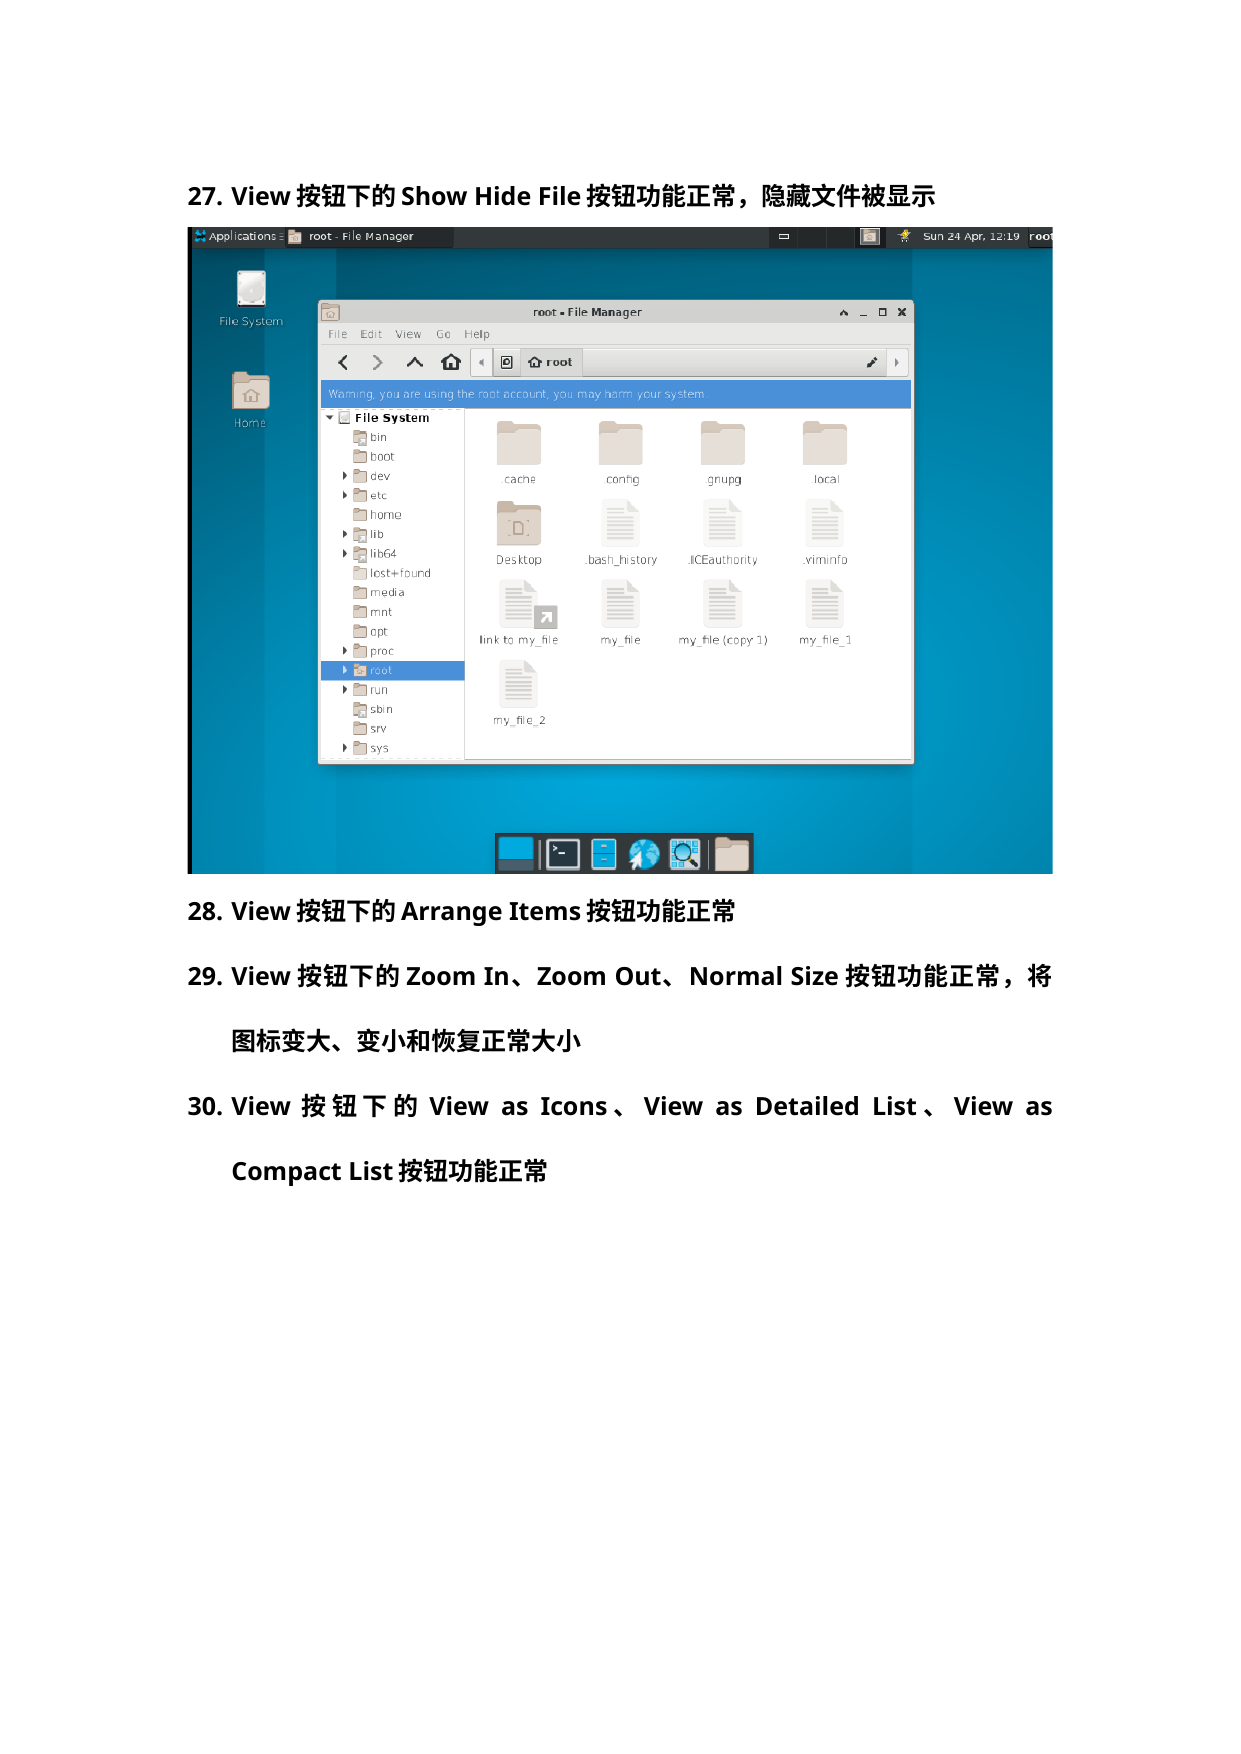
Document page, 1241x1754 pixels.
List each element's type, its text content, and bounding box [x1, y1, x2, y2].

list View按钮下的Arrange Items按钮功能正常 [187, 877, 1053, 942]
list View按钮下的View as Icons、View as Detailed List、View as Compact List按钮功能正常 [187, 1072, 1053, 1202]
list View按钮下的Zoom In、Zoom Out、Normal Size按钮功能正常，将图标变大、变小和恢复正常大小 [187, 942, 1053, 1072]
list View按钮下的Show Hide File按钮功能正常，隐藏文件被显示 [187, 162, 1053, 227]
